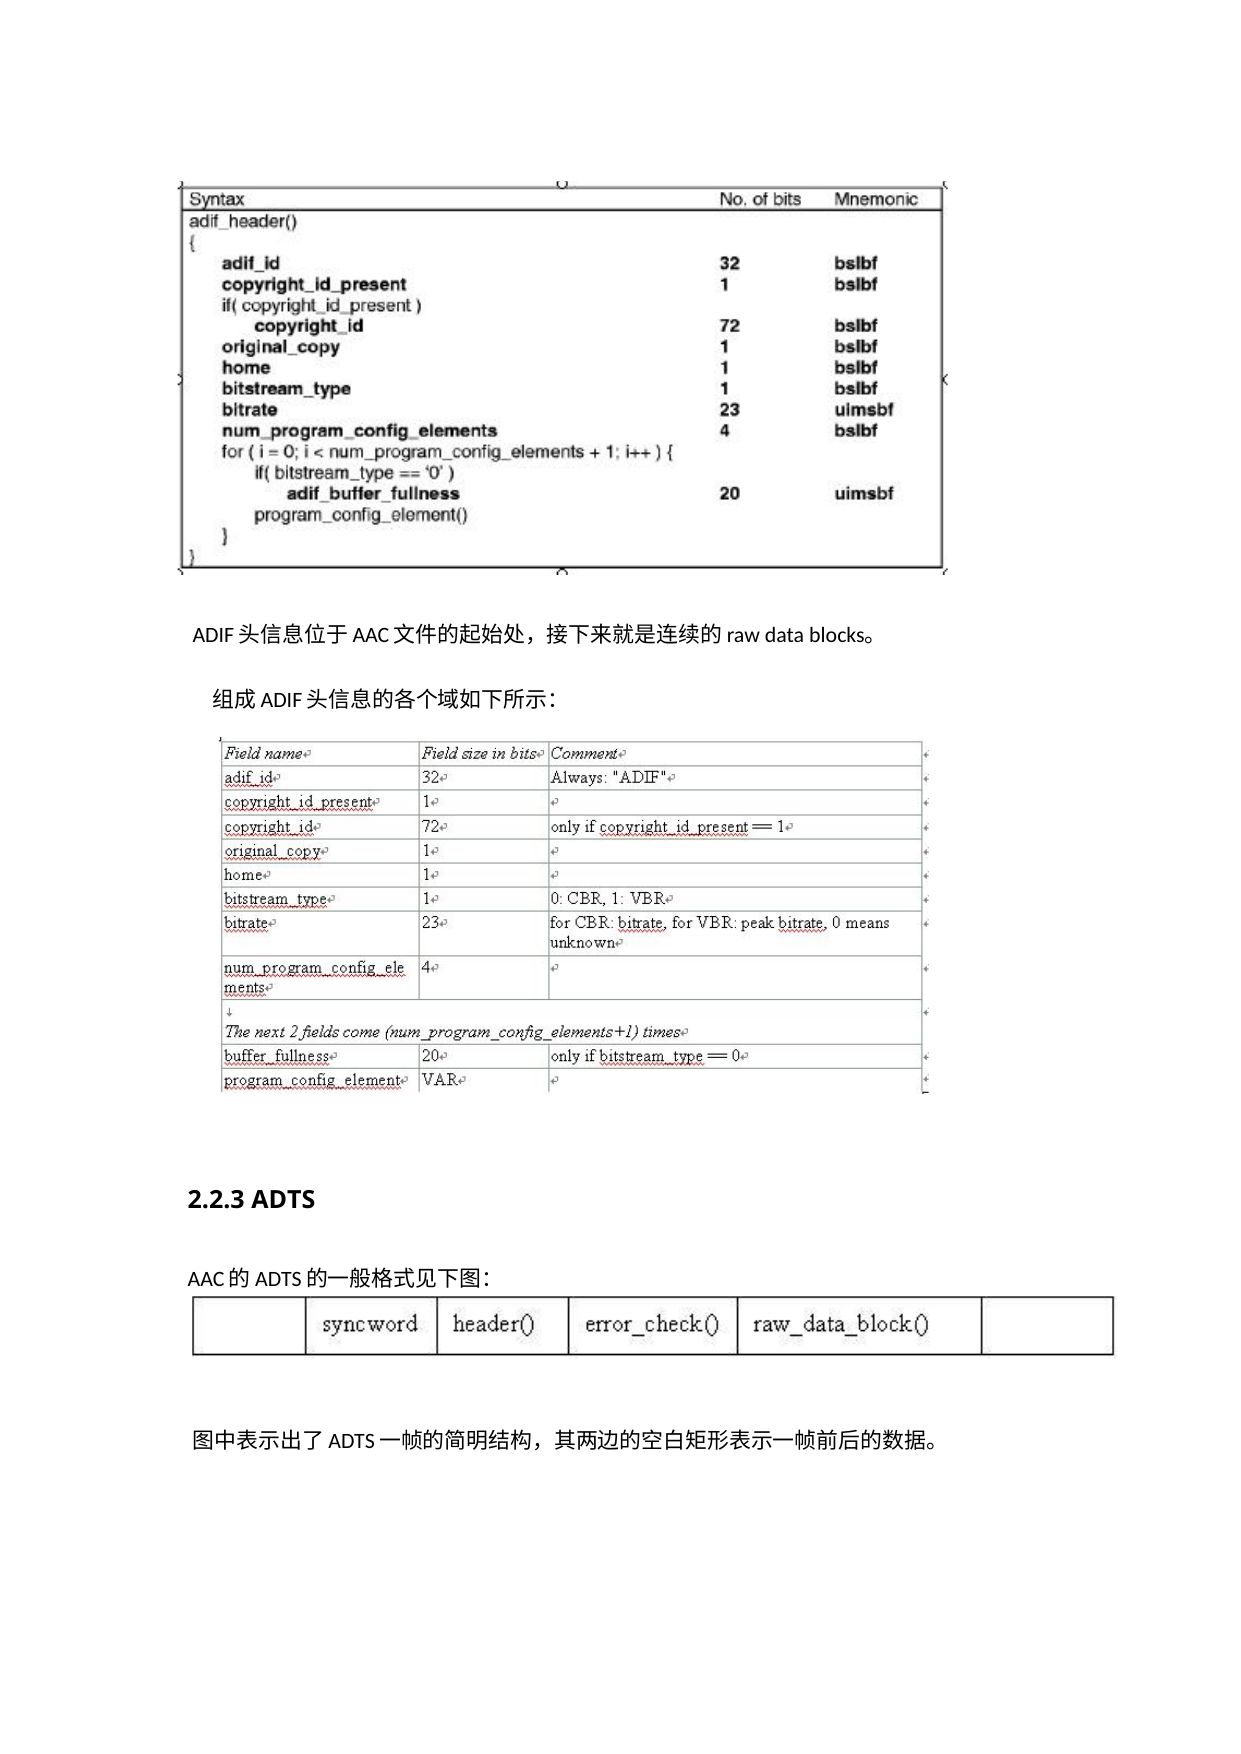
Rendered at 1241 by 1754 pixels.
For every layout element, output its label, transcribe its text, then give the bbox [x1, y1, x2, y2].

text ADIF头信息位于AAC文件的起始处，接下来就是连续的 raw data blocks。 [187, 617, 1053, 649]
picture [177, 181, 948, 575]
text 图中表示出了ADTS一帧的简明结构，其两边的空白矩形表示一帧前后的数据。 [187, 1423, 1053, 1455]
subtitle 2.2.3 ADTS [187, 1166, 1053, 1231]
picture [191, 1296, 1122, 1362]
text AAC的ADTS的一般格式见下图： [187, 1260, 1053, 1293]
text 组成ADIF头信息的各个域如下所示： [187, 682, 1053, 714]
picture [218, 737, 929, 1094]
